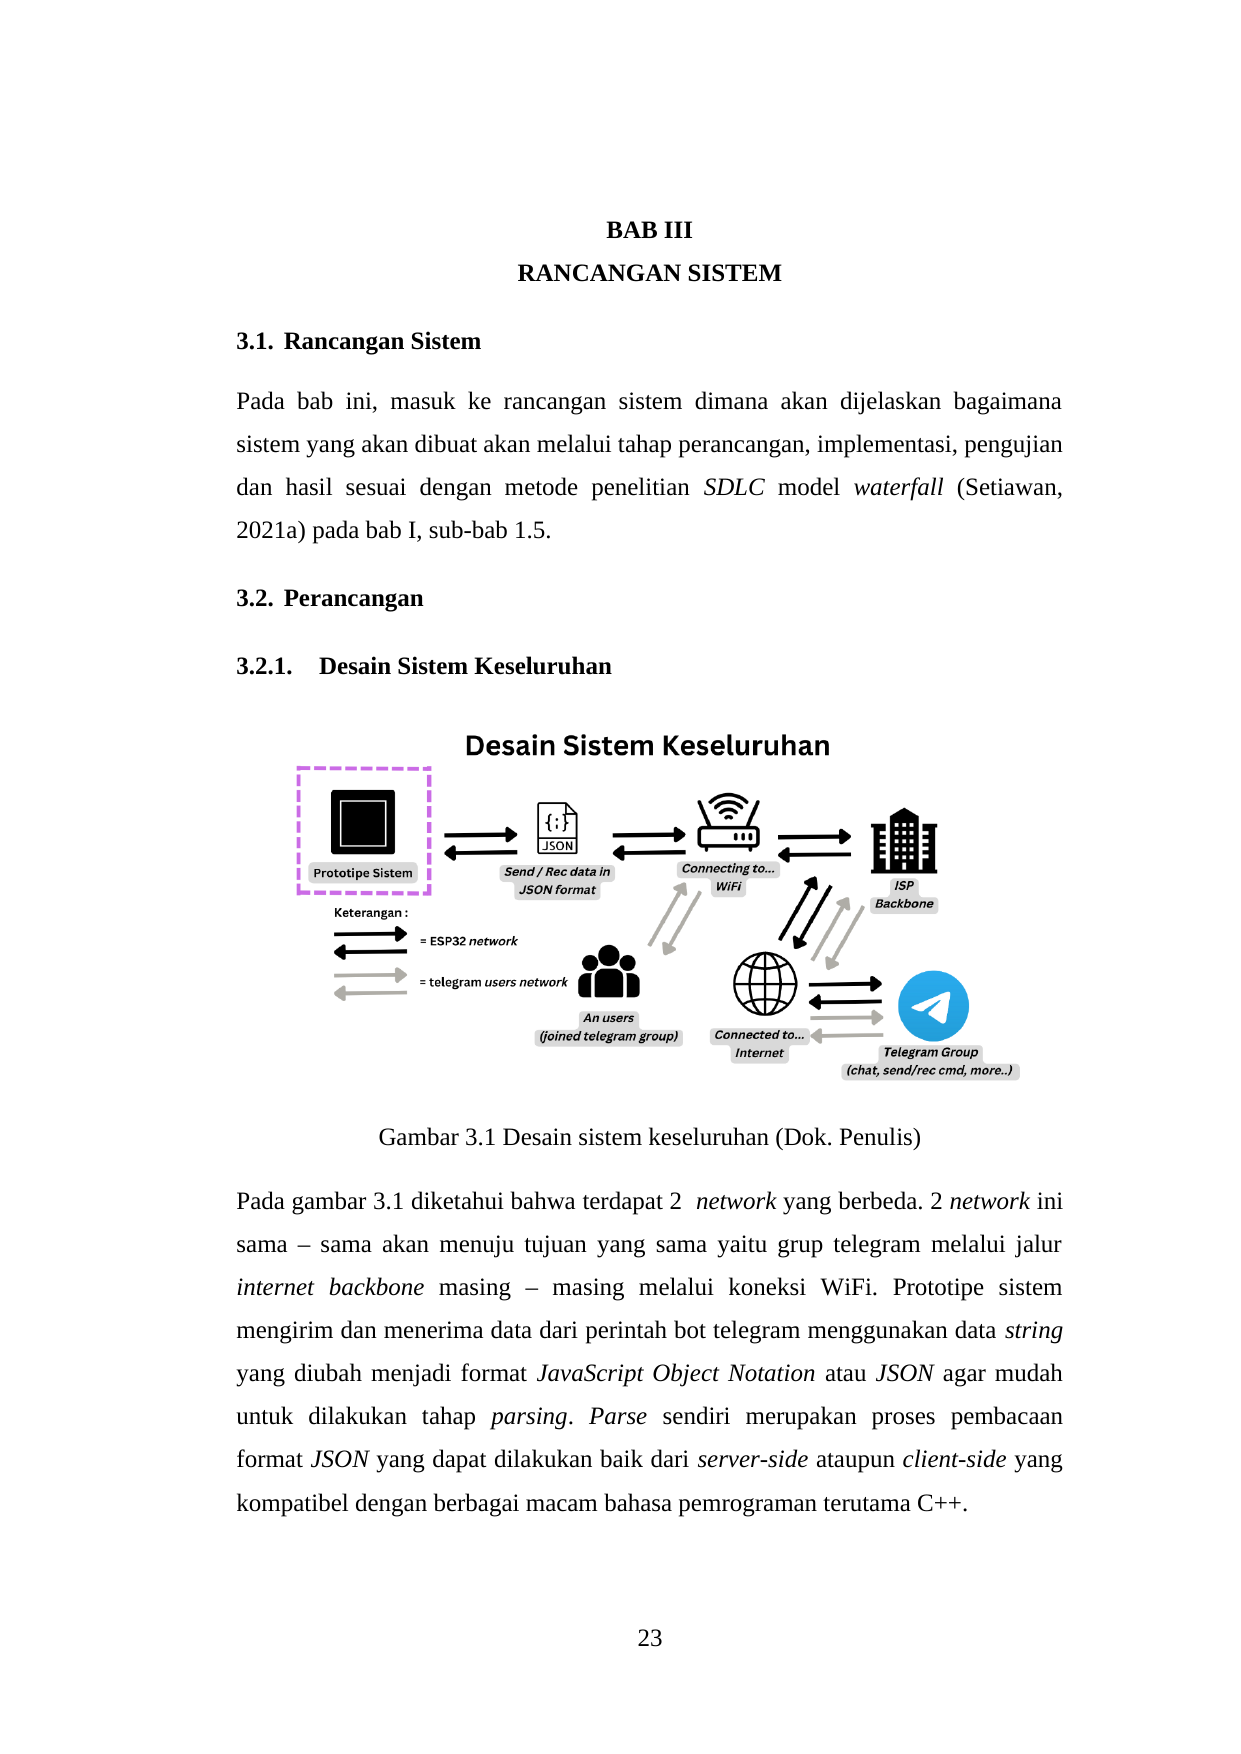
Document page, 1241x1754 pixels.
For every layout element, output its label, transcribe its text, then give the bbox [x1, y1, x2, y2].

picture [236, 719, 1063, 1091]
subtitle BAB III RANCANGAN SISTEM [236, 215, 1063, 287]
list Perancangan [236, 583, 1063, 612]
text Gambar 3.1 Desain sistem keseluruhan (Dok. Penulis) [236, 1122, 1063, 1151]
text Pada bab ini, masuk ke rancangan sistem dimana akan dijelaskan bagaimana sistem yang akan dibuat akan melalui tahap perancangan, implementasi, pengujian dan hasil sesuai dengan metode penelitian SDLC model waterfall pada bab I, sub-bab 1.5. [236, 386, 1063, 544]
list Desain Sistem Keseluruhan [236, 651, 1063, 680]
list Rancangan Sistem [236, 326, 1063, 355]
text Pada gambar 3.1 diketahui bahwa terdapat 2 network yang berbeda. 2 network ini sama – sama akan menuju tujuan yang sama yaitu grup telegram melalui jalur internet backbone masing – masing melalui koneksi WiFi. Prototipe sistem mengirim dan menerima data dari perintah bot telegram menggunakan data string yang diubah menjadi format JavaScript Object Notation atau JSON agar mudah untuk dilakukan tahap parsing. Parse sendiri merupakan proses pembacaan format JSON yang dapat dilakukan baik dari server-side ataupun client-side yang kompatibel dengan berbagai macam bahasa pemrograman terutama C++. [236, 1186, 1063, 1516]
